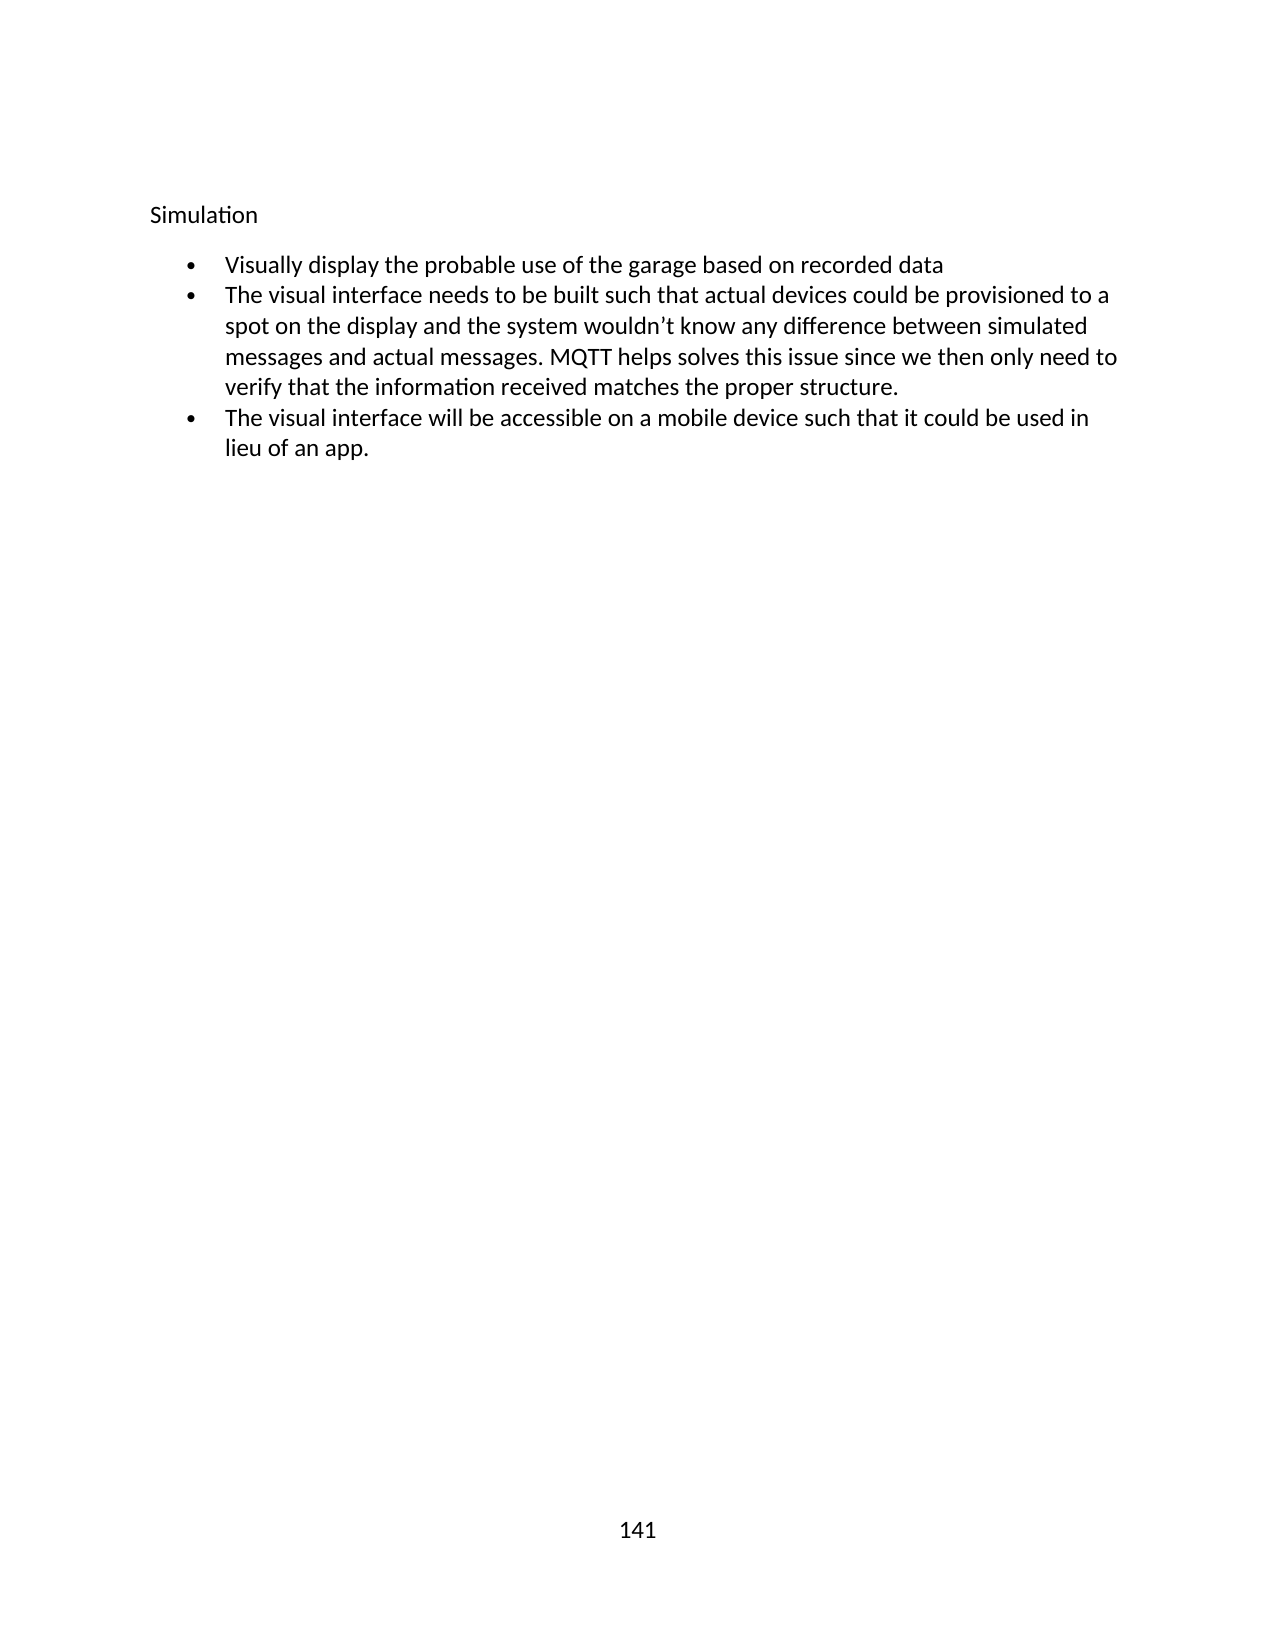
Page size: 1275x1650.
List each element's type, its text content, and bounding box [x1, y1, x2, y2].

list The visual interface will be accessible on a mobile device such that it could be used in lieu of an app. [187, 402, 1125, 463]
list The visual interface needs to be built such that actual devices could be provisioned to a spot on the display and the system wouldn’t know any difference between simulated messages and actual messages. MQTT helps solves this issue since we then only need to verify that the information received matches the proper structure. [187, 280, 1125, 402]
list Visually display the probable use of the garage based on recorded data [187, 249, 1125, 280]
text Simulation [150, 199, 1125, 230]
